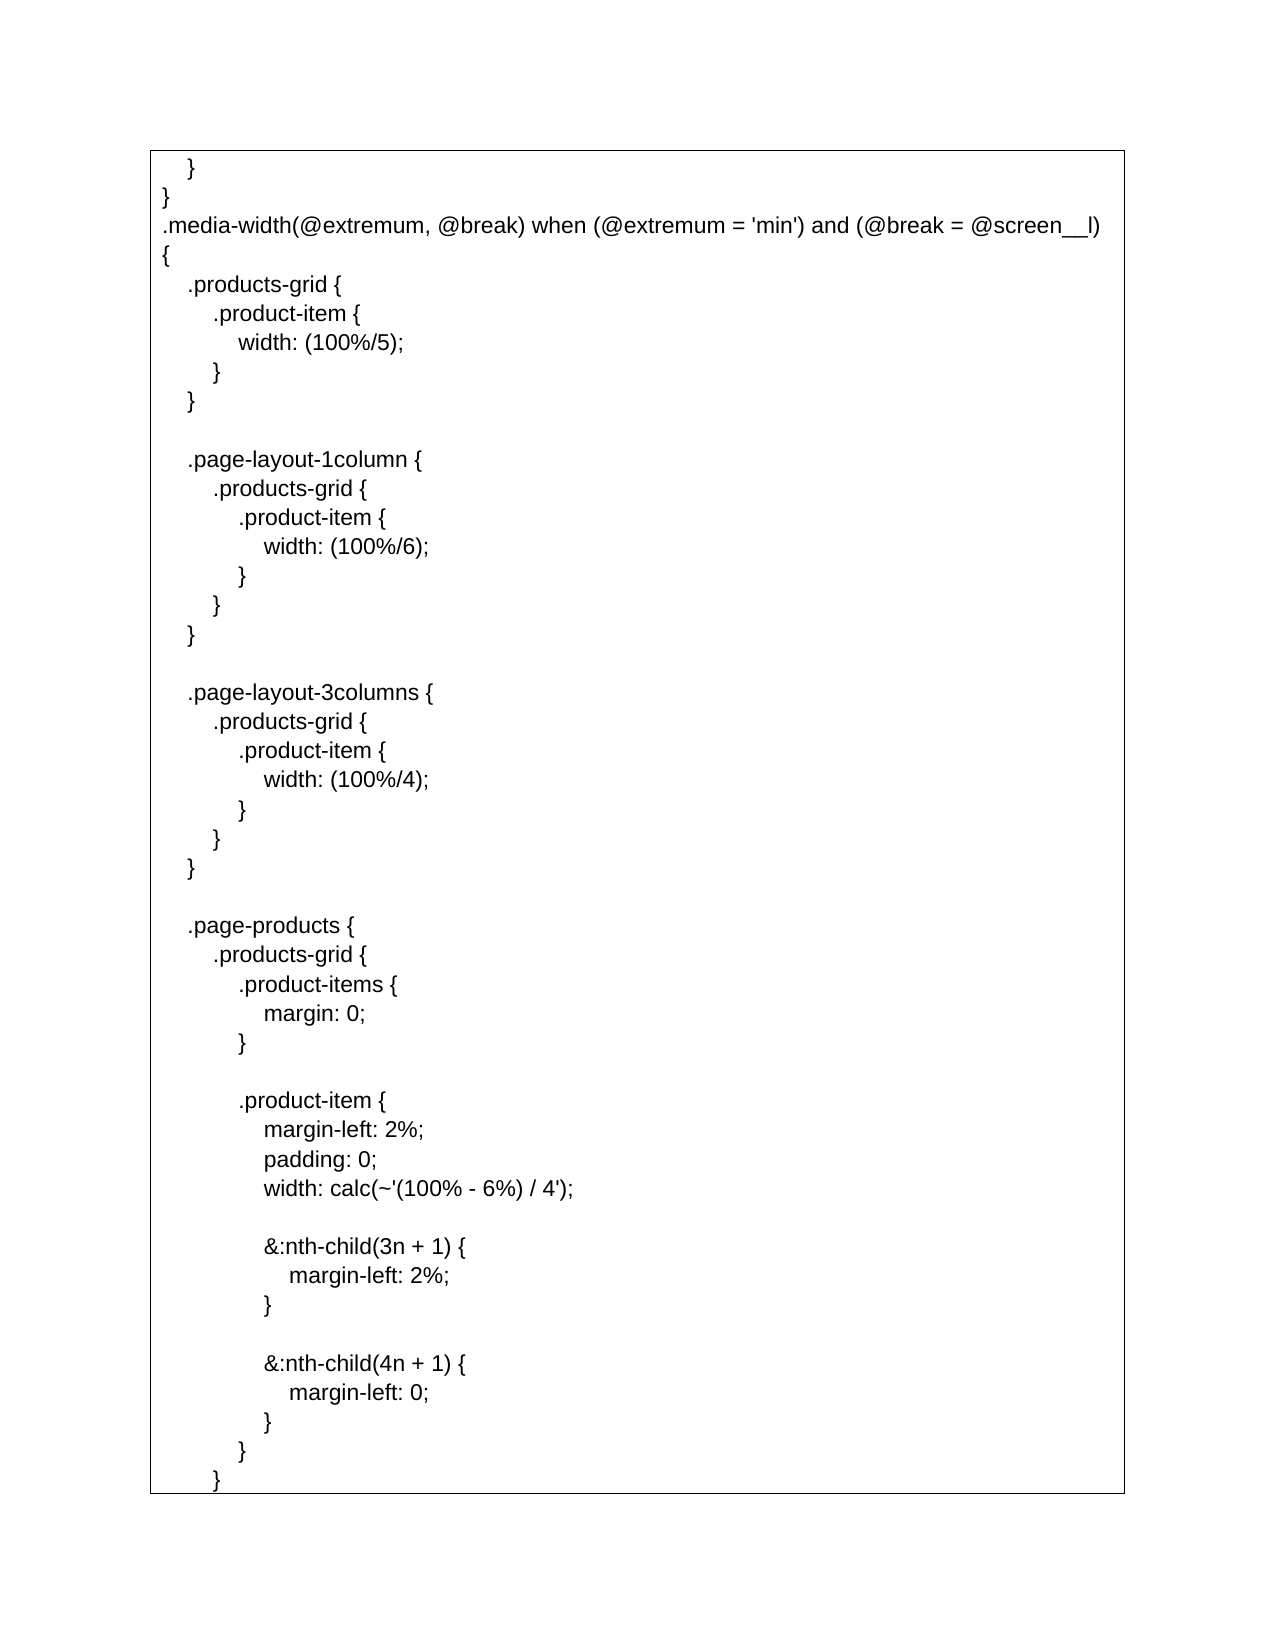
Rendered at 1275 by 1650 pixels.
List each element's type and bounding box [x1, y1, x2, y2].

table_header [151, 151, 1124, 1493]
